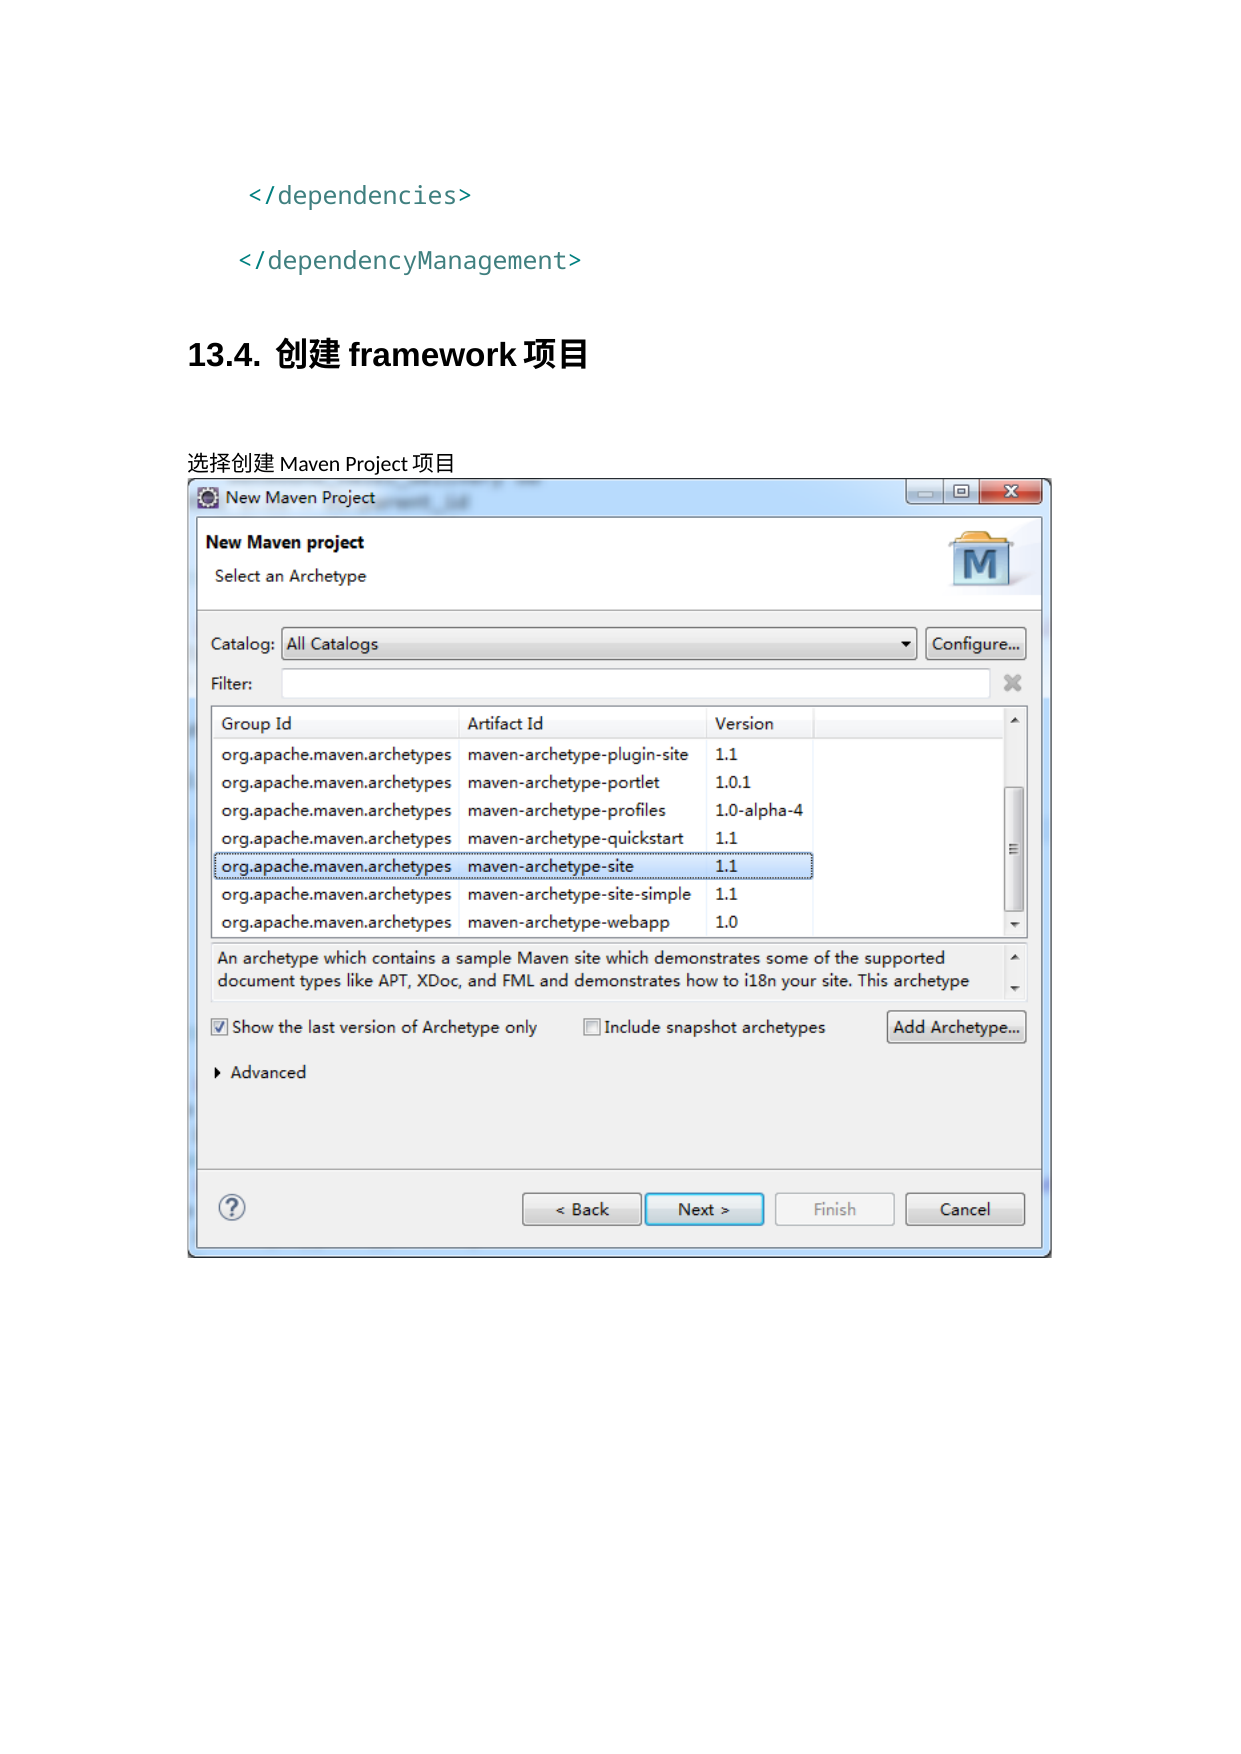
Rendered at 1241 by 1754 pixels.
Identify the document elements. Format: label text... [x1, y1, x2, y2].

text </dependencies> [187, 162, 1053, 227]
picture [187, 478, 1052, 1258]
list </dependencyManagement> [187, 227, 1053, 292]
text 选择创建Maven Project项目 [187, 446, 1053, 478]
subtitle 创建framework项目 [187, 319, 1053, 384]
